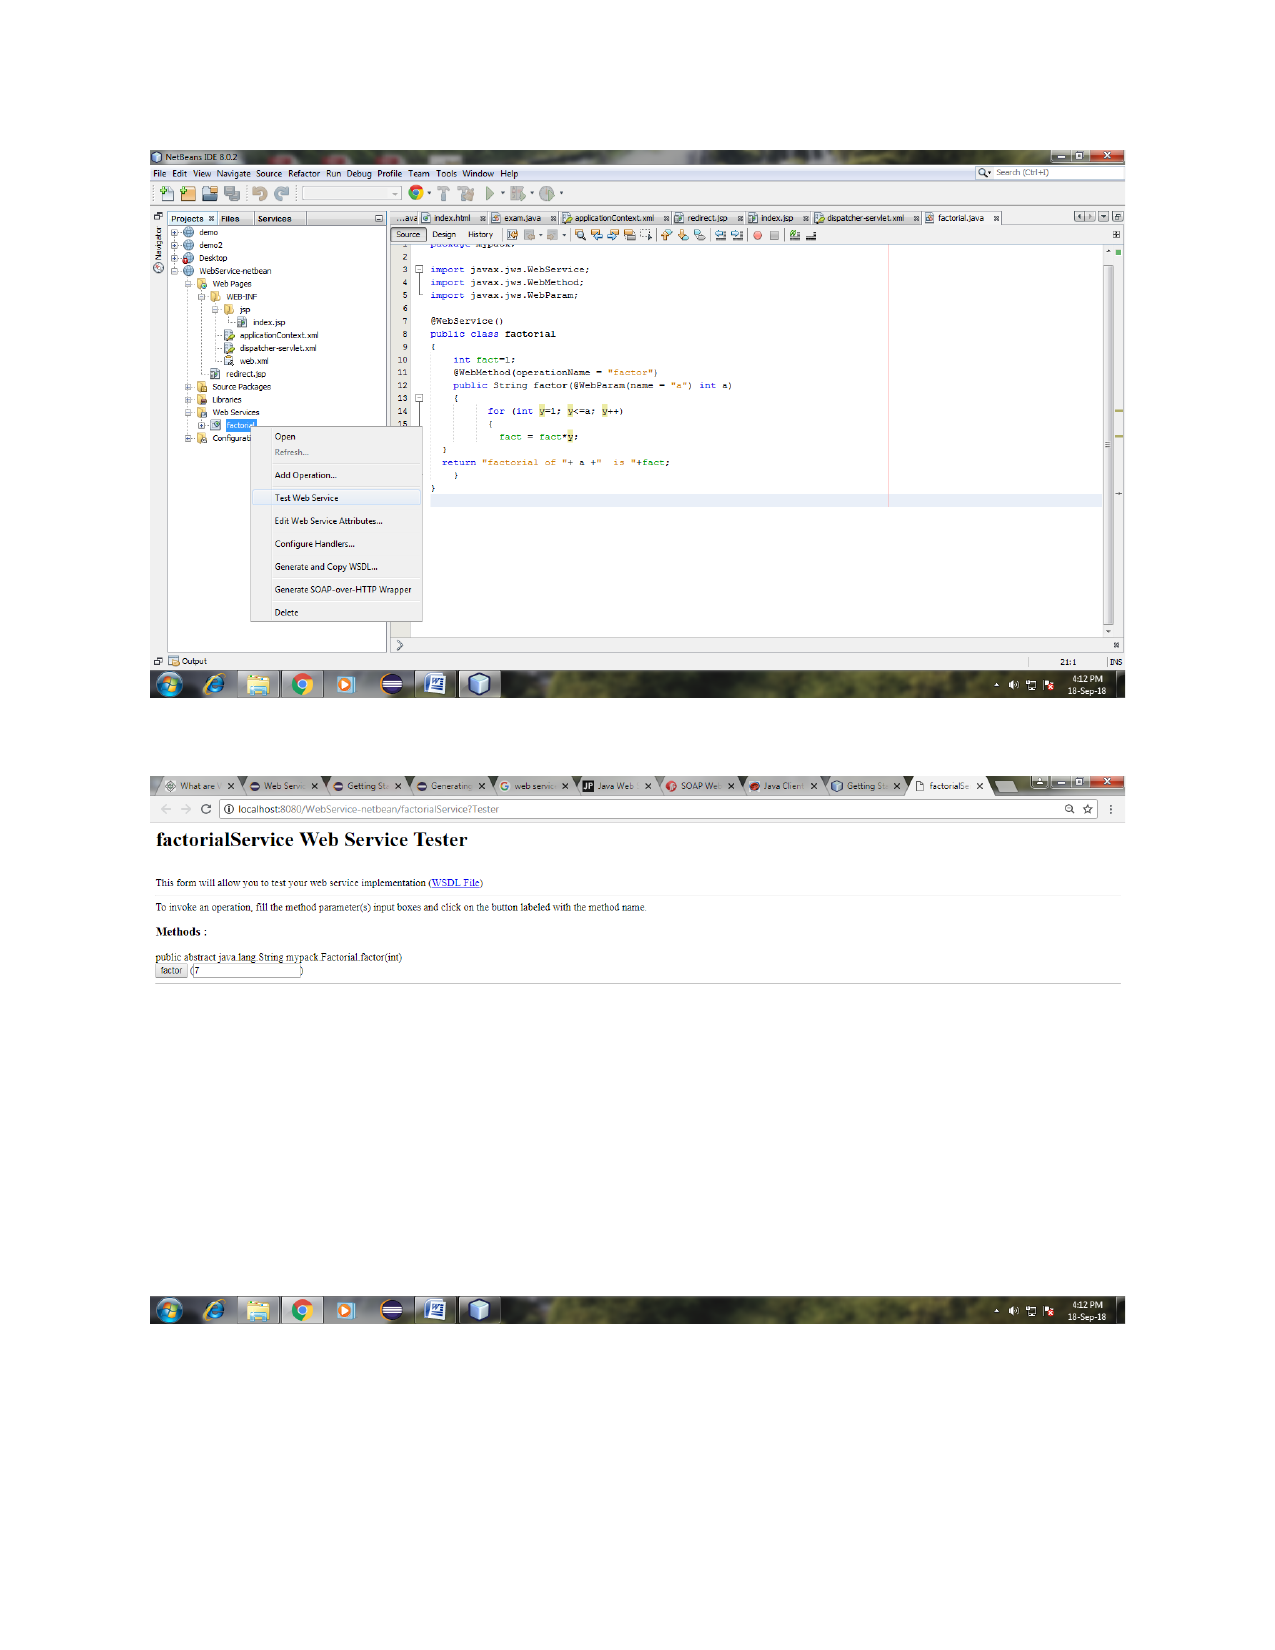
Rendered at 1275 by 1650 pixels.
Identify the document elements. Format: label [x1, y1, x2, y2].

picture [150, 150, 1125, 698]
picture [150, 776, 1125, 1324]
